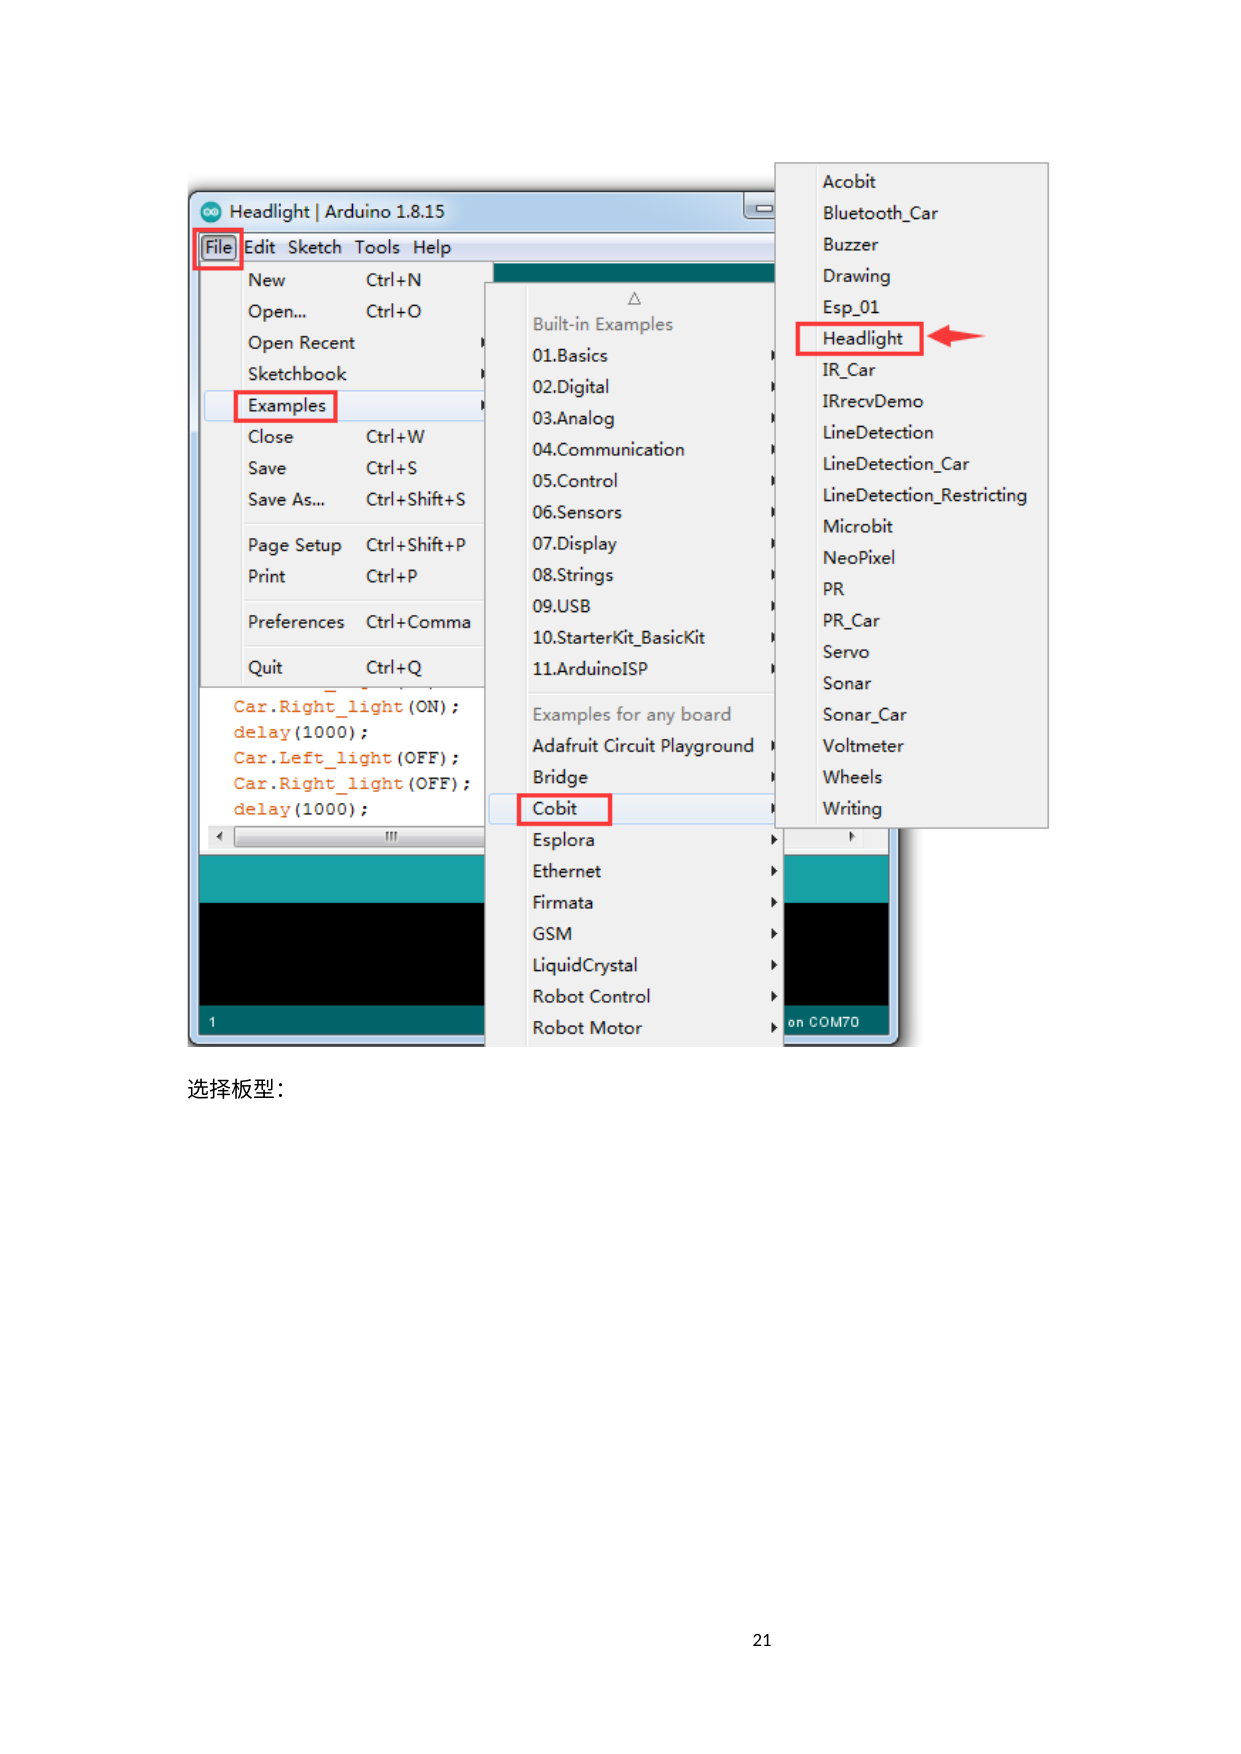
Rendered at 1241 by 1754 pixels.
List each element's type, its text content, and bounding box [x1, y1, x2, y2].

text 选择板型： [187, 1072, 1053, 1104]
picture [187, 162, 1052, 1047]
